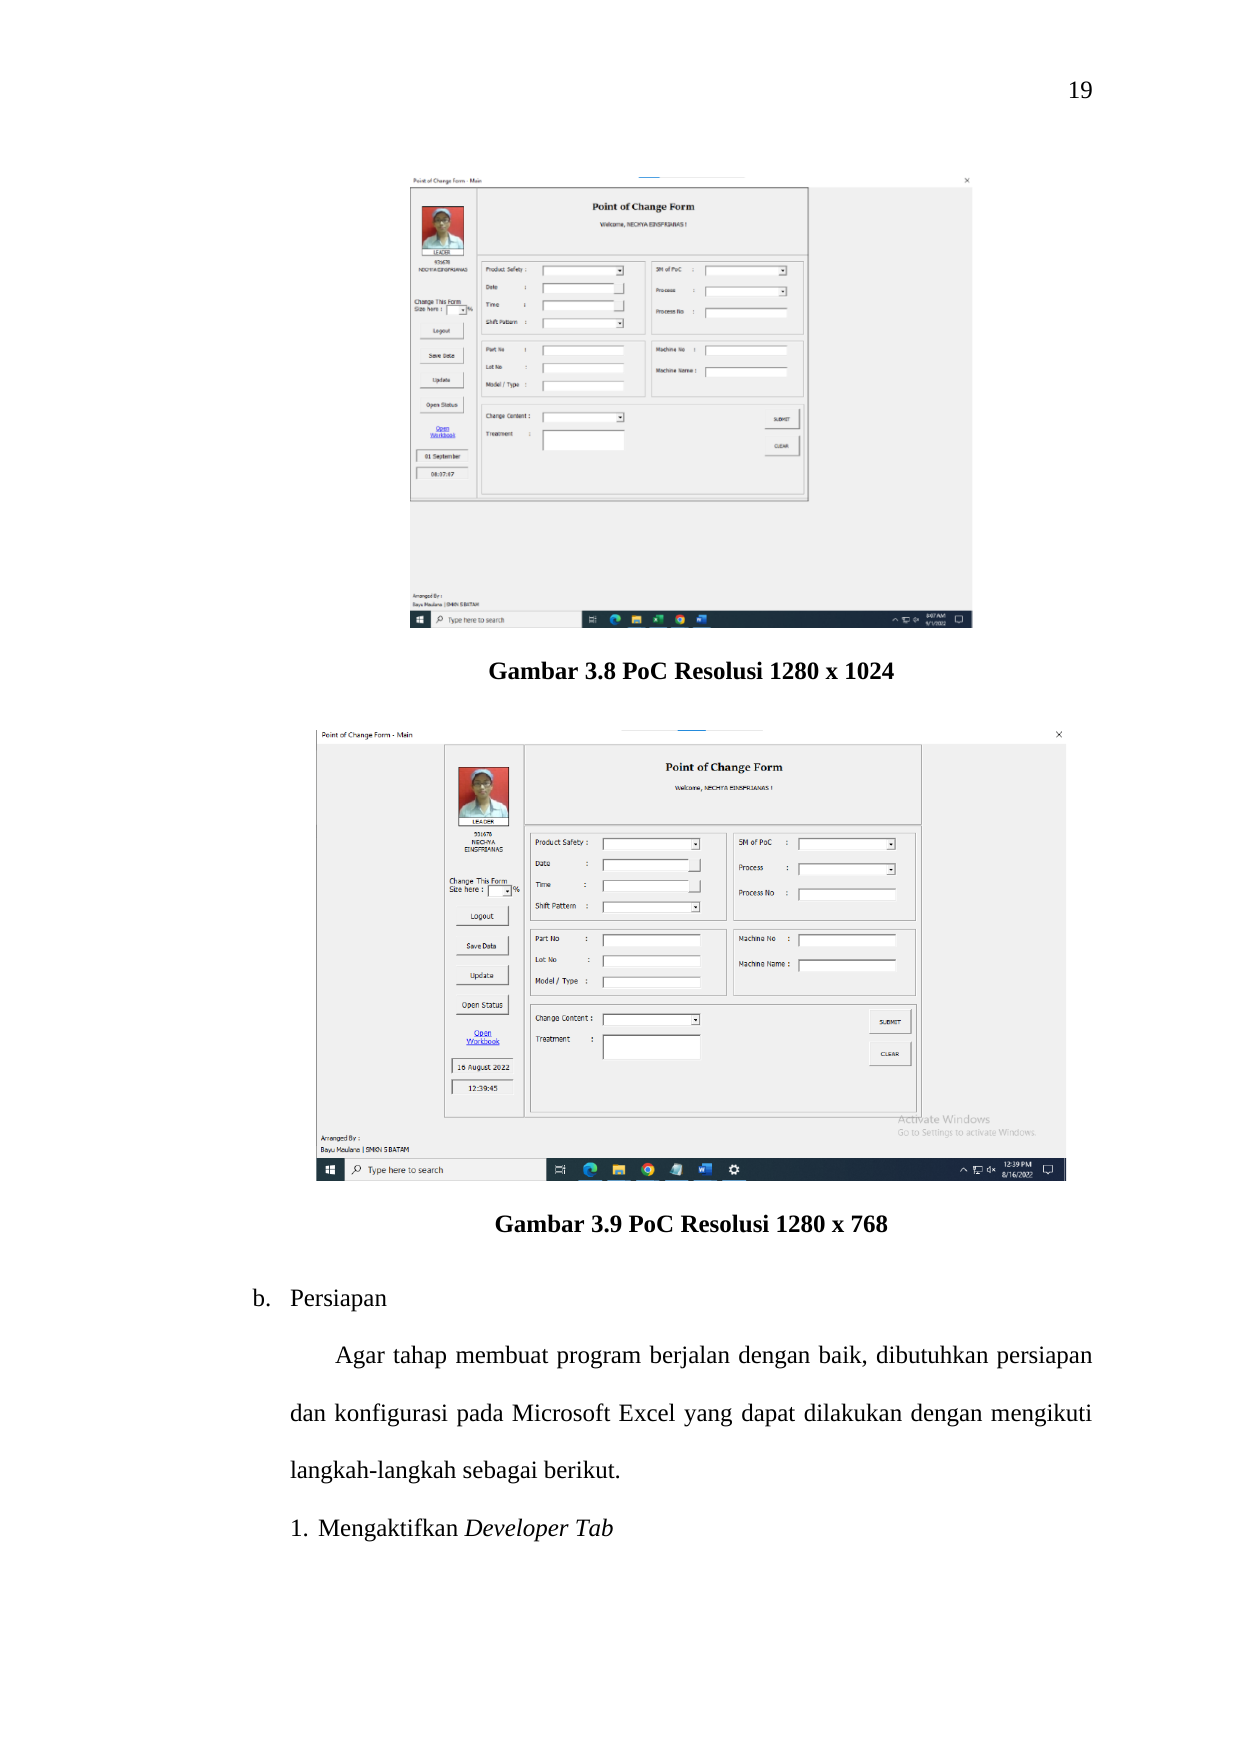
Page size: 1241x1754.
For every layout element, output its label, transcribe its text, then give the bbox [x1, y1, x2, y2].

list Persiapan [252, 1283, 1092, 1312]
text Gambar 3.9 PoC Resolusi 1280 x 768 [290, 1209, 1092, 1238]
text Gambar 3.8 PoC Resolusi 1280 x 1024 [290, 656, 1092, 685]
list Agar tahap membuat program berjalan dengan baik, dibutuhkan persiapan dan konfigurasi pada Microsoft Excel yang dapat dilakukan dengan mengikuti langkah-langkah sebagai berikut. [290, 1341, 1092, 1484]
picture [316, 730, 1067, 1181]
list Mengaktifkan Developer Tab [290, 1513, 1092, 1542]
picture [410, 177, 973, 628]
